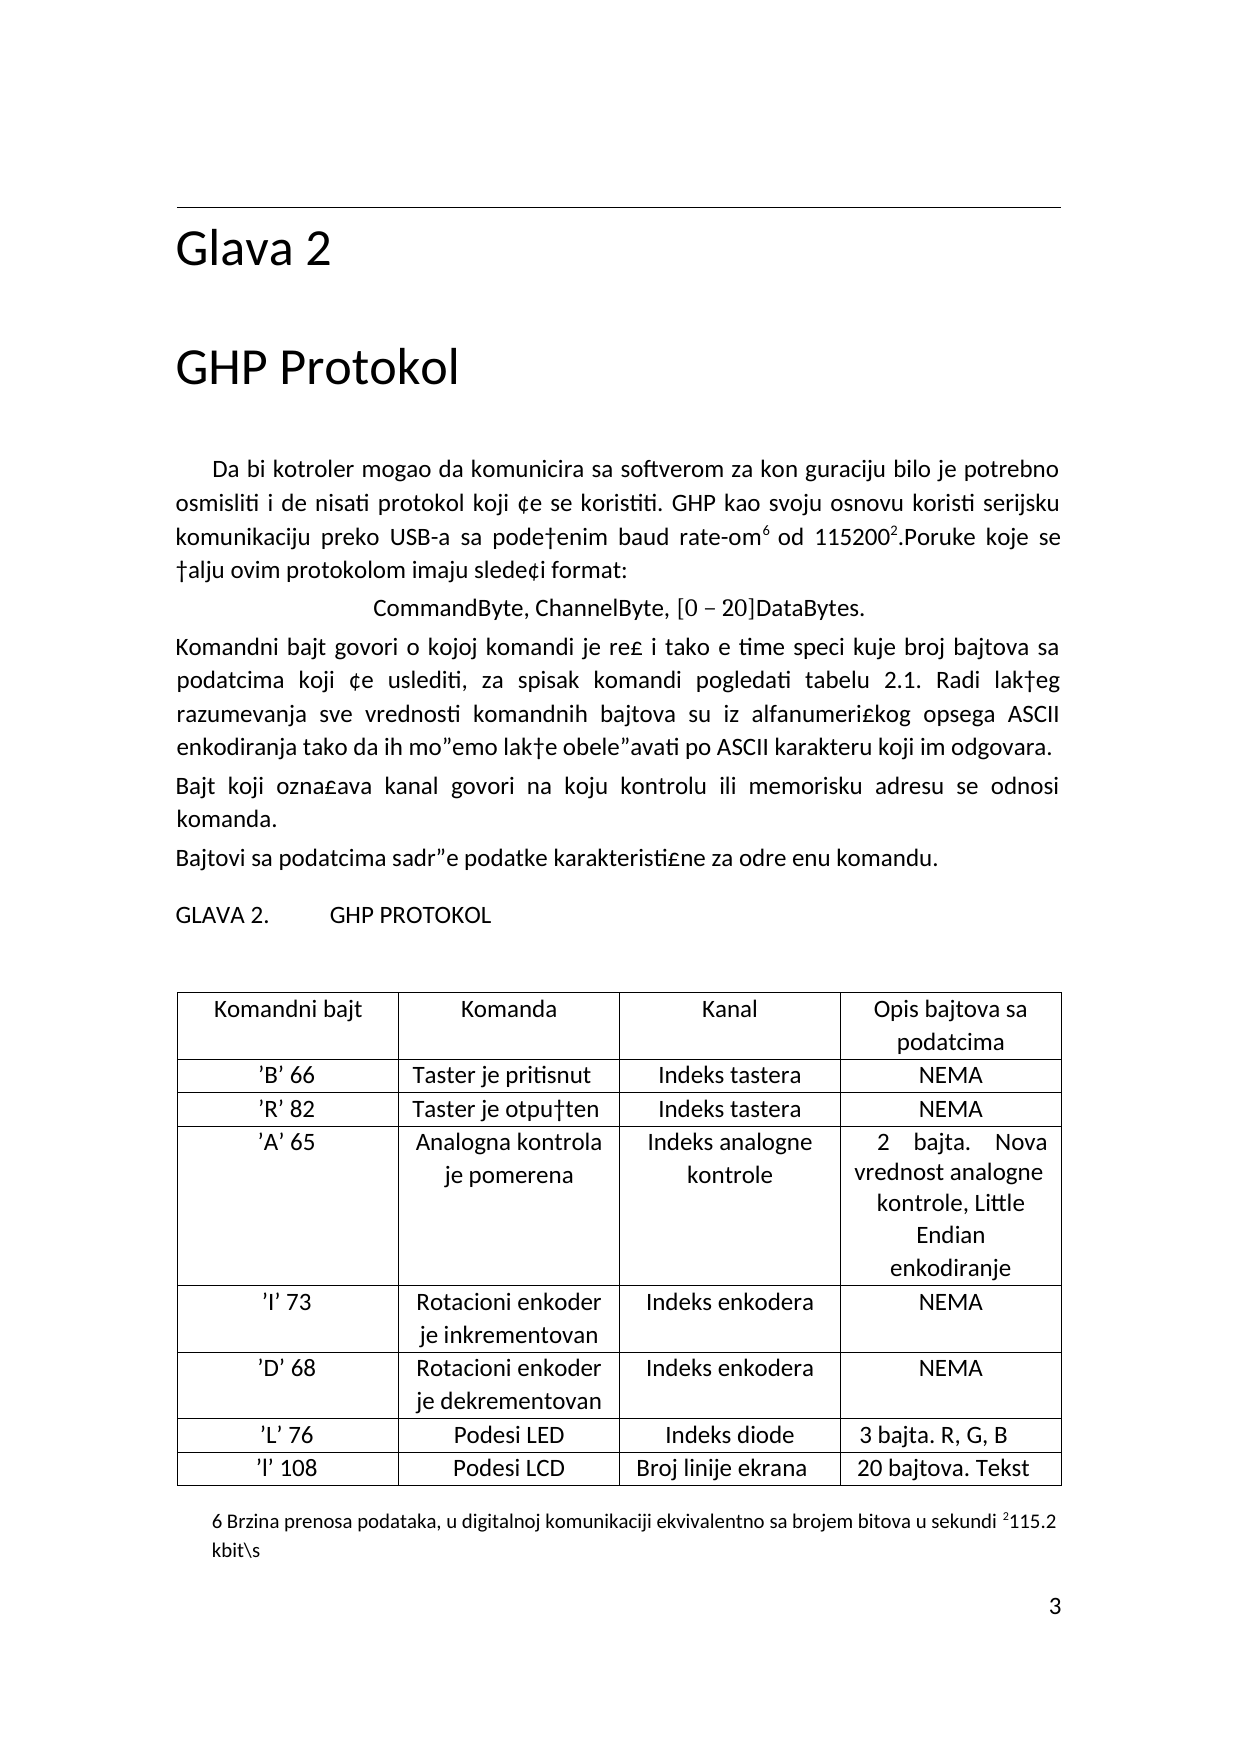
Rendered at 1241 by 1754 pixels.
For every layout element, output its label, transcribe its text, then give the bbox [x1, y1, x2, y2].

text Bajtovi sa podatcima sadr”e podatke karakteristi£ne za odre enu komandu. [175, 842, 1061, 872]
table_cell Indeks enkodera [620, 1286, 840, 1352]
table_cell Indeks diode [620, 1419, 840, 1452]
text CommandByte, ChannelByte, [0 − 20]DataBytes. [198, 592, 1040, 622]
table_cell 3 bajta. R, G, B [841, 1419, 1061, 1452]
table_cell NEMA [841, 1353, 1061, 1418]
table_cell Taster je pritisnut [399, 1060, 619, 1092]
table_header Komandni bajt [178, 993, 398, 1058]
table_cell Analogna kontrola je pomerena [399, 1127, 619, 1285]
table_cell Indeks tastera [620, 1093, 840, 1126]
text Da bi kotroler mogao da komunicira sa softverom za kon guraciju bilo je potrebno osmisliti i de nisati protokol koji ¢e se koristiti. GHP kao svoju osnovu koristi serijsku komunikaciju preko USB-a sa pode†enim baud rate-om od 1152002.Poruke koje se †alju ovim protokolom imaju slede¢i format: [175, 453, 1061, 585]
table_cell Indeks enkodera [620, 1353, 840, 1418]
table_cell NEMA [841, 1060, 1061, 1092]
table_cell NEMA [841, 1286, 1061, 1352]
table_cell ’B’ 66 [178, 1060, 398, 1092]
table_cell Broj linije ekrana [620, 1453, 840, 1485]
table_cell ’I’ 73 [178, 1286, 398, 1352]
table_cell Podesi LCD [399, 1453, 619, 1485]
table_cell ’R’ 82 [178, 1093, 398, 1126]
table_cell ’A’ 65 [178, 1127, 398, 1285]
table_cell Rotacioni enkoder je inkrementovan [399, 1286, 619, 1352]
table_cell Rotacioni enkoder je dekrementovan [399, 1353, 619, 1418]
table_cell Podesi LED [399, 1419, 619, 1452]
table_cell NEMA [841, 1093, 1061, 1126]
table_cell 2 bajta. Nova vrednost analogne kontrole, Little Endian enkodiranje [841, 1127, 1061, 1285]
table_cell Indeks analogne kontrole [620, 1127, 840, 1285]
table_cell ’l’ 108 [178, 1453, 398, 1485]
text Glava 2 [175, 175, 1061, 278]
table_header Komanda [399, 993, 619, 1058]
subtitle GHP Protokol [175, 334, 1061, 398]
table_cell Taster je otpu†ten [399, 1093, 619, 1126]
table_cell ’D’ 68 [178, 1353, 398, 1418]
table_header Kanal [620, 993, 840, 1058]
text Bajt koji ozna£ava kanal govori na koju kontrolu ili memorisku adresu se odnosi komanda. [175, 770, 1061, 834]
table_cell ’L’ 76 [178, 1419, 398, 1452]
text GLAVA 2. GHP PROTOKOL [175, 899, 1061, 930]
table_cell 20 bajtova. Tekst [841, 1453, 1061, 1485]
text Komandni bajt govori o kojoj komandi je re£ i tako e time speci kuje broj bajtova sa podatcima koji ¢e uslediti, za spisak komandi pogledati tabelu 2.1. Radi lak†eg razumevanja sve vrednosti komandnih bajtova su iz alfanumeri£kog opsega ASCII enkodiranja tako da ih mo”emo lak†e obele”avati po ASCII karakteru koji im odgovara. [175, 631, 1061, 762]
table_header Opis bajtova sa podatcima [841, 993, 1061, 1058]
table_cell Indeks tastera [620, 1060, 840, 1092]
